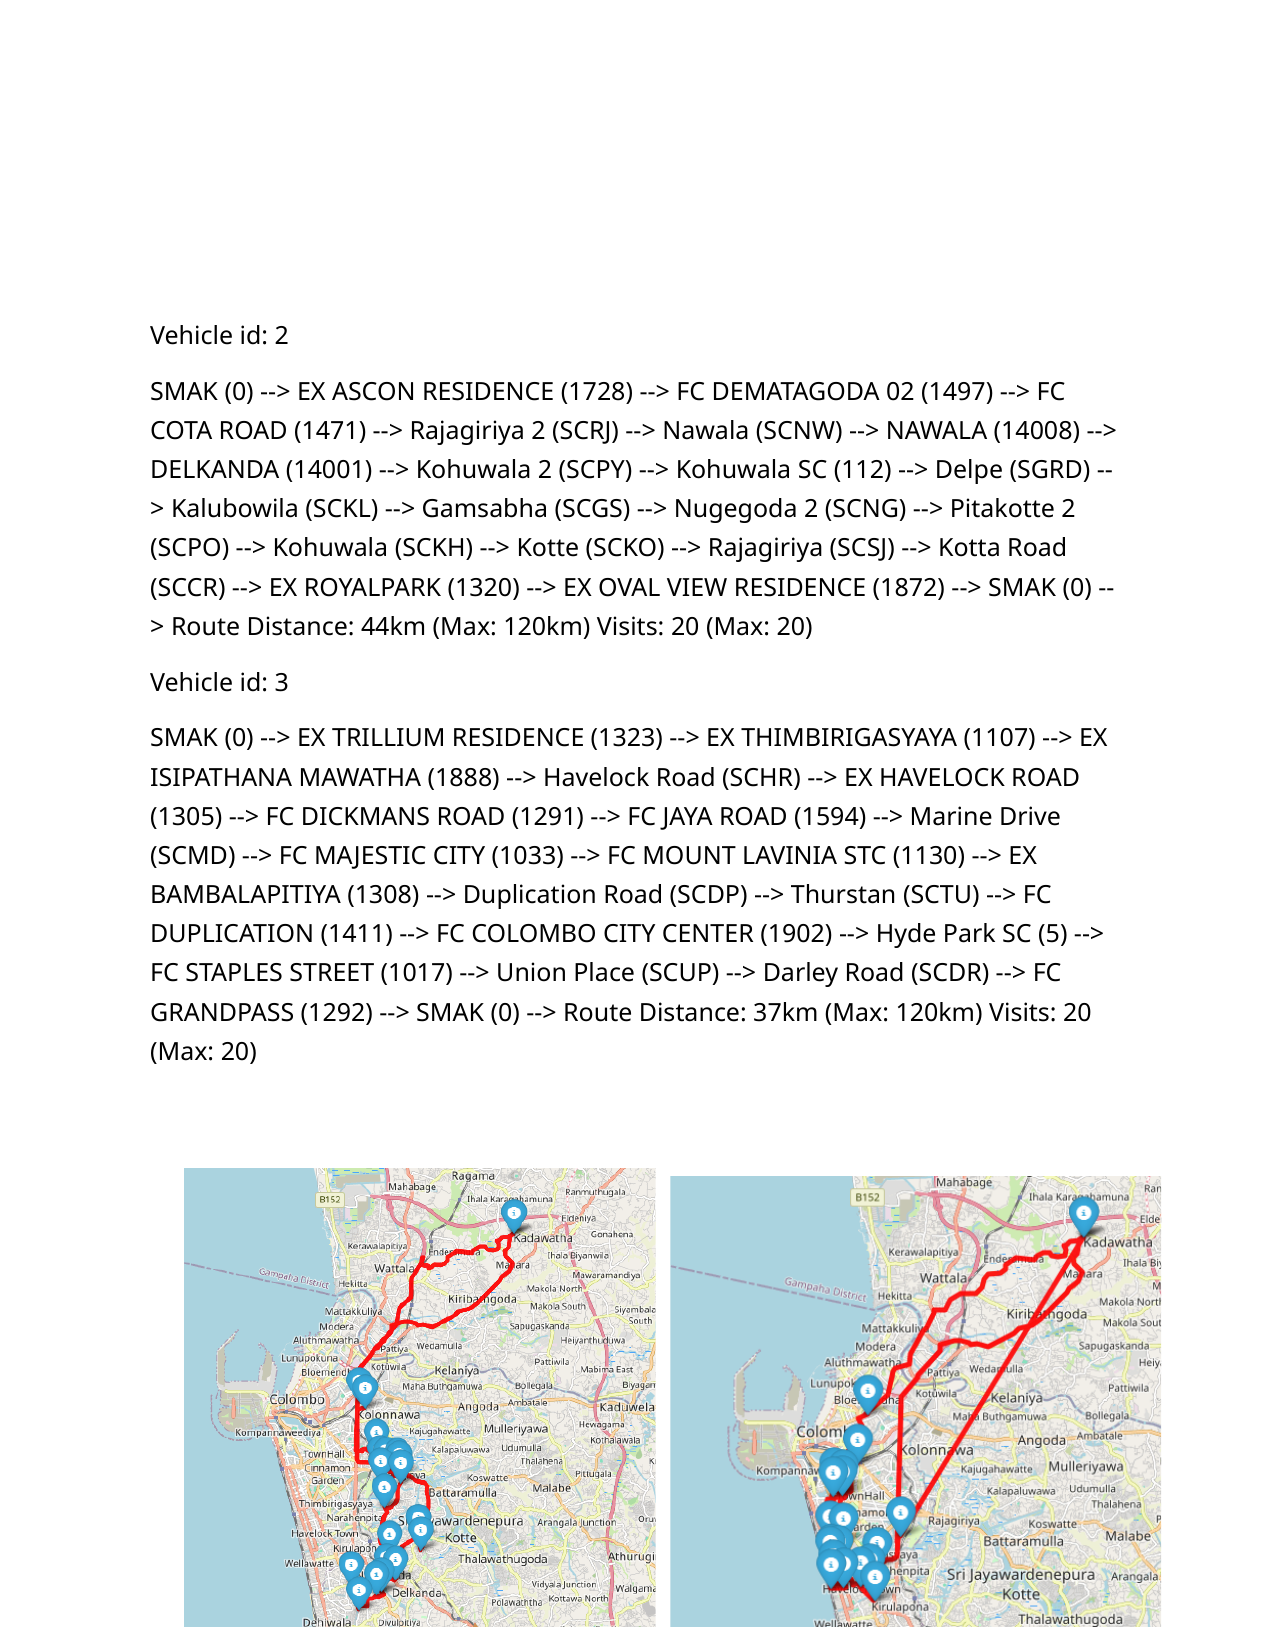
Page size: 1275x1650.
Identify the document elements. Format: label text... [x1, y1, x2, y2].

text Vehicle id: 2 [150, 317, 1125, 352]
picture [184, 1168, 656, 1627]
text SMAK (0) --> EX TRILLIUM RESIDENCE (1323) --> EX THIMBIRIGASYAYA (1107) --> EX ISIPATHANA MAWATHA (1888) --> Havelock Road (SCHR) --> EX HAVELOCK ROAD (1305) --> FC DICKMANS ROAD (1291) --> FC JAYA ROAD (1594) --> Marine Drive (SCMD) --> FC MAJESTIC CITY (1033) --> FC MOUNT LAVINIA STC (1130) --> EX BAMBALAPITIYA (1308) --> Duplication Road (SCDP) --> Thurstan (SCTU) --> FC DUPLICATION (1411) --> FC COLOMBO CITY CENTER (1902) --> Hyde Park SC (5) --> FC STAPLES STREET (1017) --> Union Place (SCUP) --> Darley Road (SCDR) --> FC GRANDPASS (1292) --> SMAK (0) --> Route Distance: 37km (Max: 120km) Visits: 20 (Max: 20) [150, 720, 1125, 1067]
text SMAK (0) --> EX ASCON RESIDENCE (1728) --> FC DEMATAGODA 02 (1497) --> FC COTA ROAD (1471) --> Rajagiriya 2 (SCRJ) --> Nawala (SCNW) --> NAWALA (14008) --> DELKANDA (14001) --> Kohuwala 2 (SCPY) --> Kohuwala SC (112) --> Delpe (SGRD) --> Kalubowila (SCKL) --> Gamsabha (SCGS) --> Nugegoda 2 (SCNG) --> Pitakotte 2 (SCPO) --> Kohuwala (SCKH) --> Kotte (SCKO) --> Rajagiriya (SCSJ) --> Kotta Road (SCCR) --> EX ROYALPARK (1320) --> EX OVAL VIEW RESIDENCE (1872) --> SMAK (0) --> Route Distance: 44km (Max: 120km) Visits: 20 (Max: 20) [150, 373, 1125, 642]
text Vehicle id: 3 [150, 664, 1125, 698]
picture [670, 1176, 1162, 1627]
